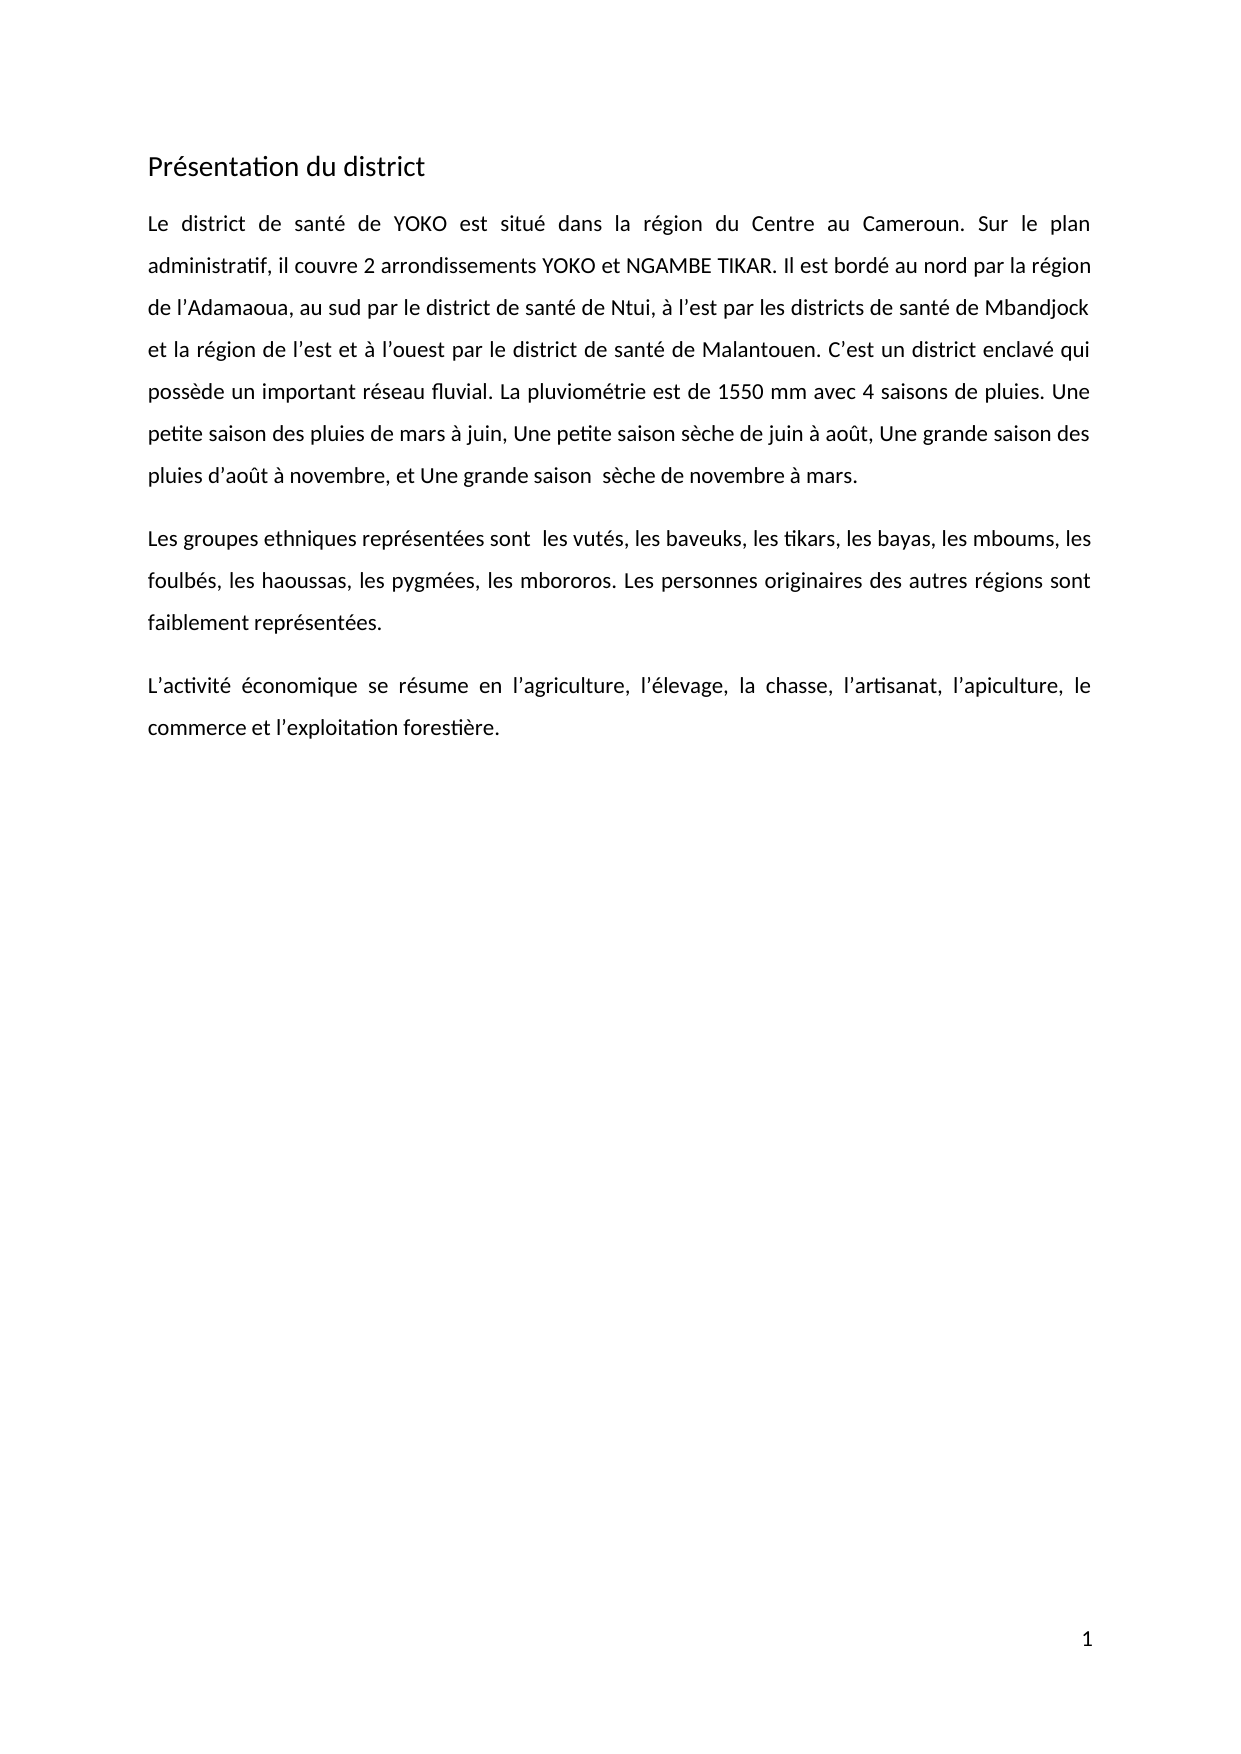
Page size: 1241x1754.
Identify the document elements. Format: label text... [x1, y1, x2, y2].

text Les groupes ethniques représentées sont les vutés, les baveuks, les tikars, les bayas, les mboums, les foulbés, les haoussas, les pygmées, les mbororos. Les personnes originaires des autres régions sont faiblement représentées. [148, 524, 1093, 636]
text Présentation du district [148, 148, 1093, 183]
text Le district de santé de YOKO est situé dans la région du Centre au Cameroun. Sur le plan administratif, il couvre 2 arrondissements YOKO et NGAMBE TIKAR. Il est bordé au nord par la région de l’Adamaoua, au sud par le district de santé de Ntui, à l’est par les districts de santé de Mbandjock et la région de l’est et à l’ouest par le district de santé de Malantouen. C’est un district enclavé qui possède un important réseau fluvial. La pluviométrie est de 1550 mm avec 4 saisons de pluies. Une petite saison des pluies de mars à juin, Une petite saison sèche de juin à août, Une grande saison des pluies d’août à novembre, et Une grande saison sèche de novembre à mars. [148, 209, 1093, 489]
text L’activité économique se résume en l’agriculture, l’élevage, la chasse, l’artisanat, l’apiculture, le commerce et l’exploitation forestière. [148, 671, 1093, 741]
